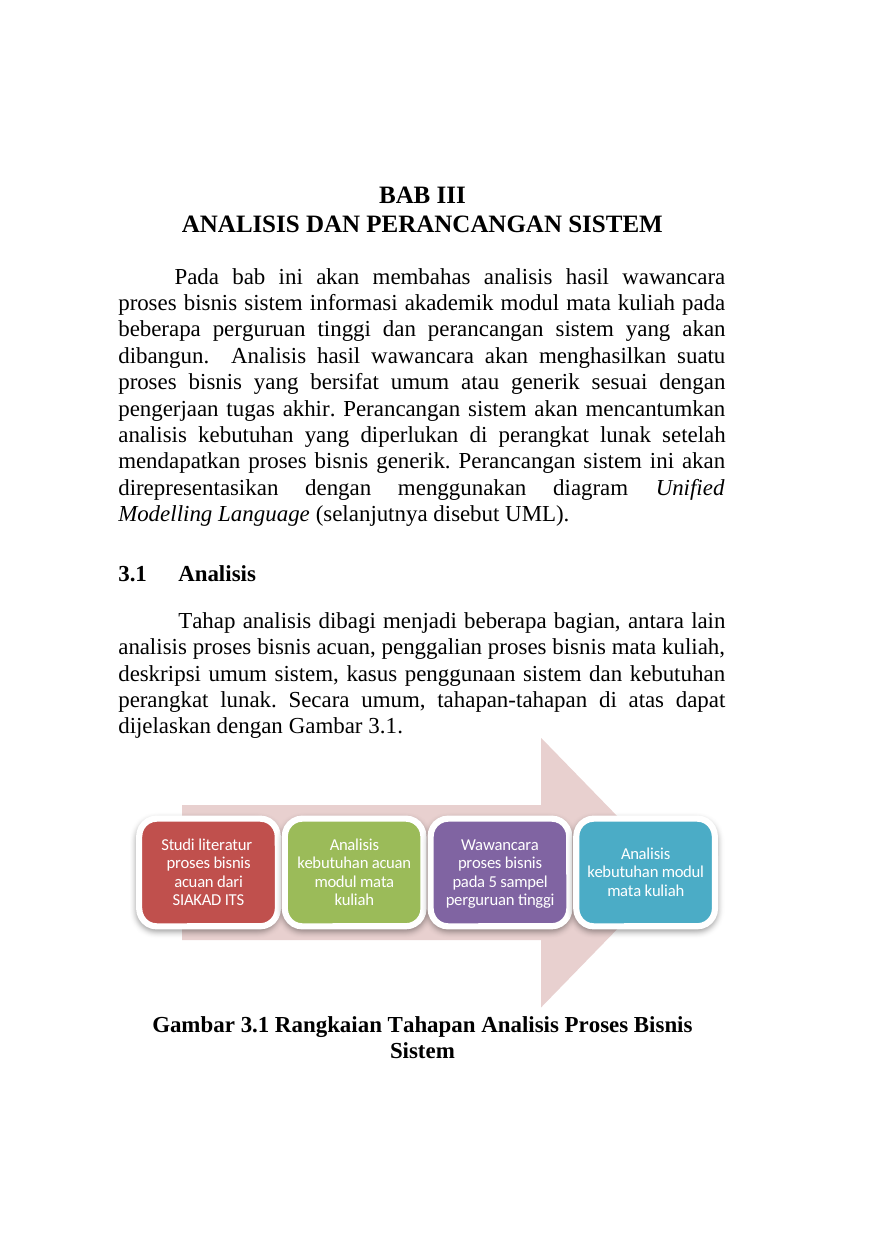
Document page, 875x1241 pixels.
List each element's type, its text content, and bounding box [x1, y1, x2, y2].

text Pada bab ini akan membahas analisis hasil wawancara proses bisnis sistem informasi akademik modul mata kuliah pada beberapa perguruan tinggi dan perancangan sistem yang akan dibangun. Analisis hasil wawancara akan menghasilkan suatu proses bisnis yang bersifat umum atau generik sesuai dengan pengerjaan tugas akhir. Perancangan sistem akan mencantumkan analisis kebutuhan yang diperlukan di perangkat lunak setelah mendapatkan proses bisnis generik. Perancangan sistem ini akan direpresentasikan dengan menggunakan diagram Unified Modelling Language (selanjutnya disebut UML). [118, 263, 726, 526]
subtitle BAB III ANALISIS DAN PERANCANGAN SISTEM [118, 180, 726, 238]
subtitle Analisis [118, 560, 726, 586]
text Tahap analisis dibagi menjadi beberapa bagian, antara lain analisis proses bisnis acuan, penggalian proses bisnis mata kuliah, deskripsi umum sistem, kasus penggunaan sistem dan kebutuhan perangkat lunak. Secara umum, tahapan-tahapan di atas dapat dijelaskan dengan Gambar 3.1. [118, 607, 726, 739]
